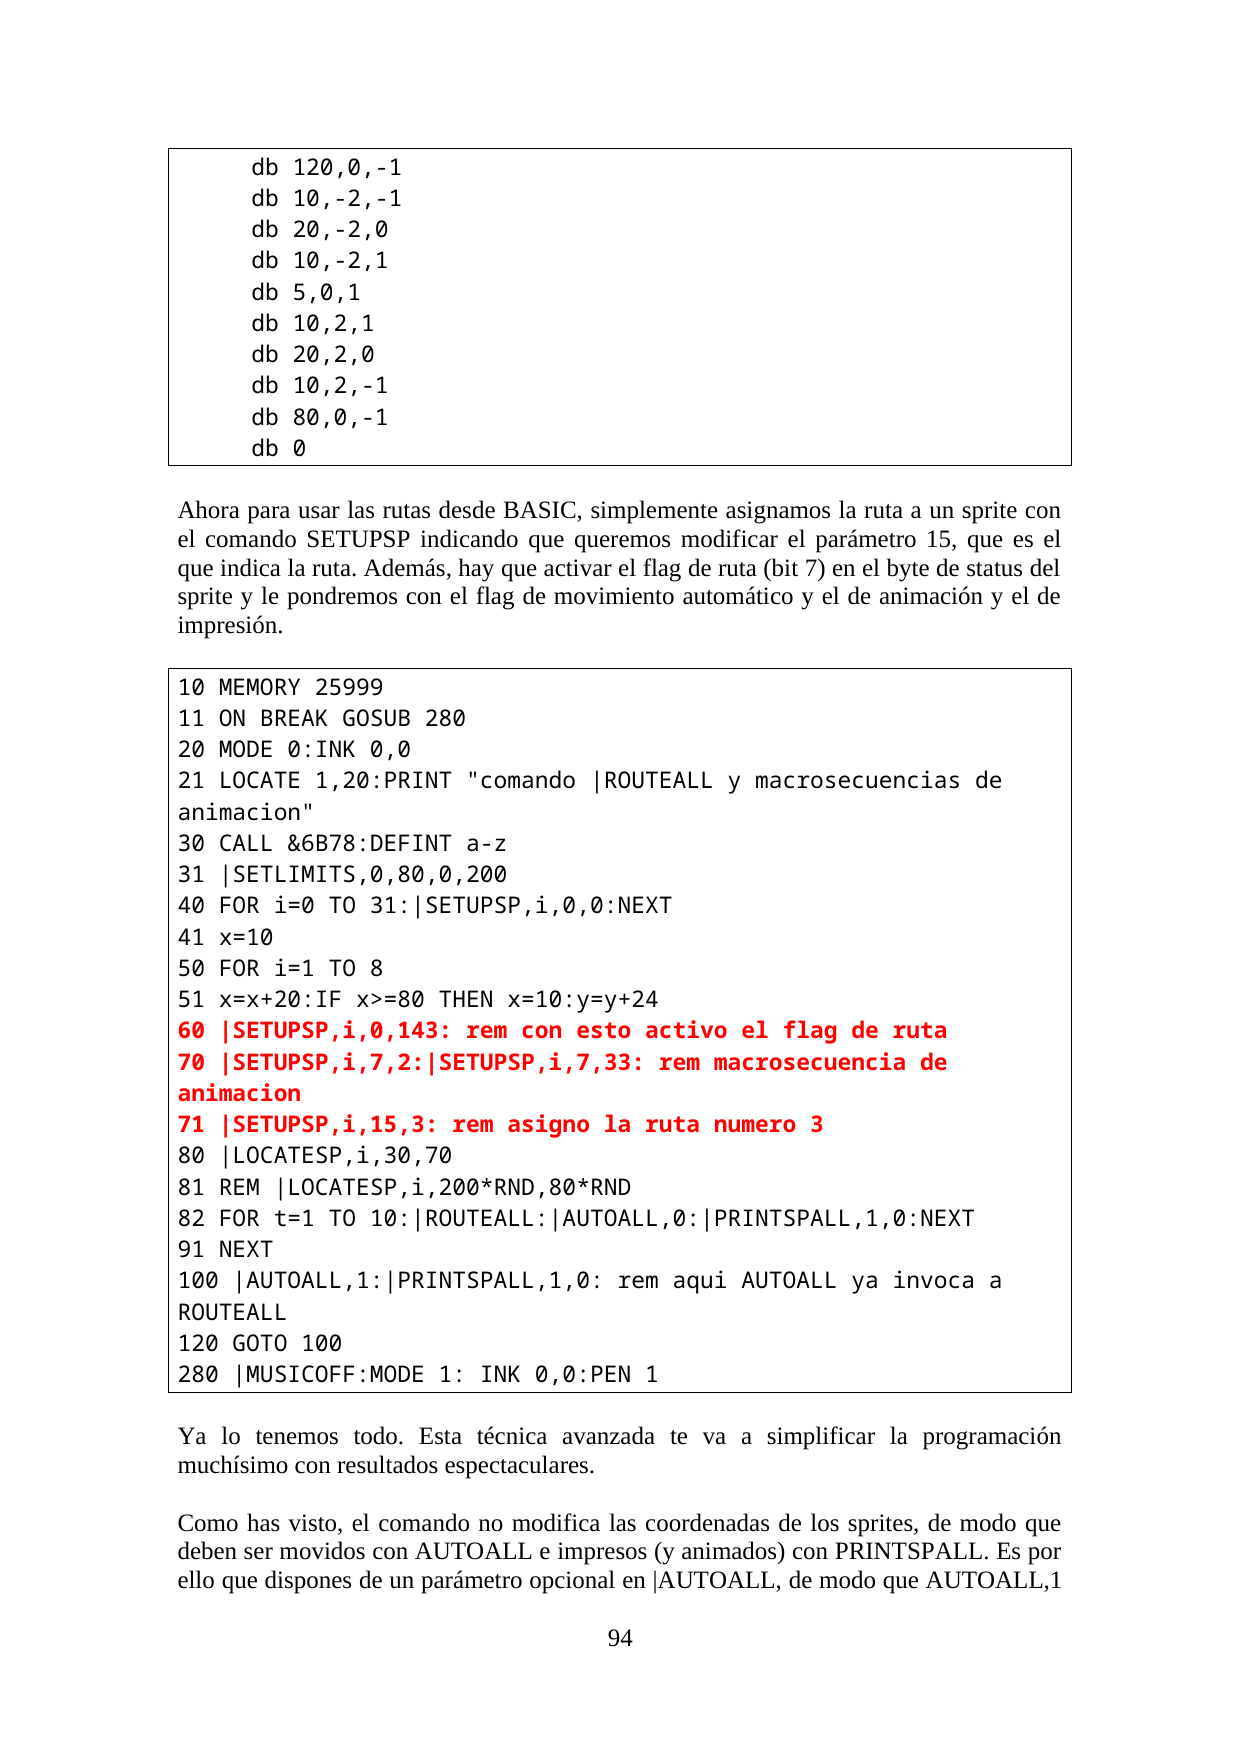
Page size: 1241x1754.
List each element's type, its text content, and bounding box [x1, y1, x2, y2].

text 41 x=10 [177, 921, 1063, 952]
text 100 |AUTOALL,1:|PRINTSPALL,1,0: rem aqui AUTOALL ya invoca a ROUTEALL [177, 1264, 1063, 1327]
text db 20,-2,0 [177, 213, 1063, 244]
text Ya lo tenemos todo. Esta técnica avanzada te va a simplificar la programación muchísimo con resultados espectaculares. [177, 1421, 1063, 1479]
text db 10,2,1 [177, 307, 1063, 338]
text db 80,0,-1 [177, 401, 1063, 429]
text 91 NEXT [177, 1233, 1063, 1264]
text 20 MODE 0:INK 0,0 [177, 733, 1063, 764]
text 80 |LOCATESP,i,30,70 [177, 1139, 1063, 1171]
text db 20,2,0 [177, 338, 1063, 369]
text 71 |SETUPSP,i,15,3: rem asigno la ruta numero 3 [177, 1108, 1063, 1139]
text 21 LOCATE 1,20:PRINT "comando |ROUTEALL y macrosecuencias de animacion" [177, 764, 1063, 827]
text 31 |SETLIMITS,0,80,0,200 [177, 858, 1063, 889]
text 51 x=x+20:IF x>=80 THEN x=10:y=y+24 [177, 983, 1063, 1014]
text 82 FOR t=1 TO 10:|ROUTEALL:|AUTOALL,0:|PRINTSPALL,1,0:NEXT [177, 1202, 1063, 1233]
text 280 |MUSICOFF:MODE 1: INK 0,0:PEN 1 [169, 1355, 1071, 1392]
text db 10,-2,-1 [177, 182, 1063, 213]
text db 10,2,-1 [177, 369, 1063, 401]
text 40 FOR i=0 TO 31:|SETUPSP,i,0,0:NEXT [177, 889, 1063, 921]
text 11 ON BREAK GOSUB 280 [177, 702, 1063, 733]
text Ahora para usar las rutas desde BASIC, simplemente asignamos la ruta a un sprite con el comando SETUPSP indicando que queremos modificar el parámetro 15, que es el que indica la ruta. Además, hay que activar el flag de ruta (bit 7) en el byte de status del sprite y le pondremos con el flag de movimiento automático y el de animación y el de impresión. [177, 495, 1063, 639]
text db 10,-2,1 [177, 244, 1063, 276]
text 30 CALL &6B78:DEFINT a-z [177, 827, 1063, 858]
text 50 FOR i=1 TO 8 [177, 952, 1063, 983]
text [177, 1508, 1063, 1594]
text 10 MEMORY 25999 [169, 669, 1071, 702]
text 81 REM |LOCATESP,i,200*RND,80*RND [177, 1171, 1063, 1202]
text 120 GOTO 100 [177, 1327, 1063, 1355]
text db 120,0,-1 [169, 149, 1071, 182]
text db 0 [169, 429, 1071, 465]
text 70 |SETUPSP,i,7,2:|SETUPSP,i,7,33: rem macrosecuencia de animacion [177, 1046, 1063, 1108]
text db 5,0,1 [177, 276, 1063, 307]
text 60 |SETUPSP,i,0,143: rem con esto activo el flag de ruta [177, 1014, 1063, 1046]
